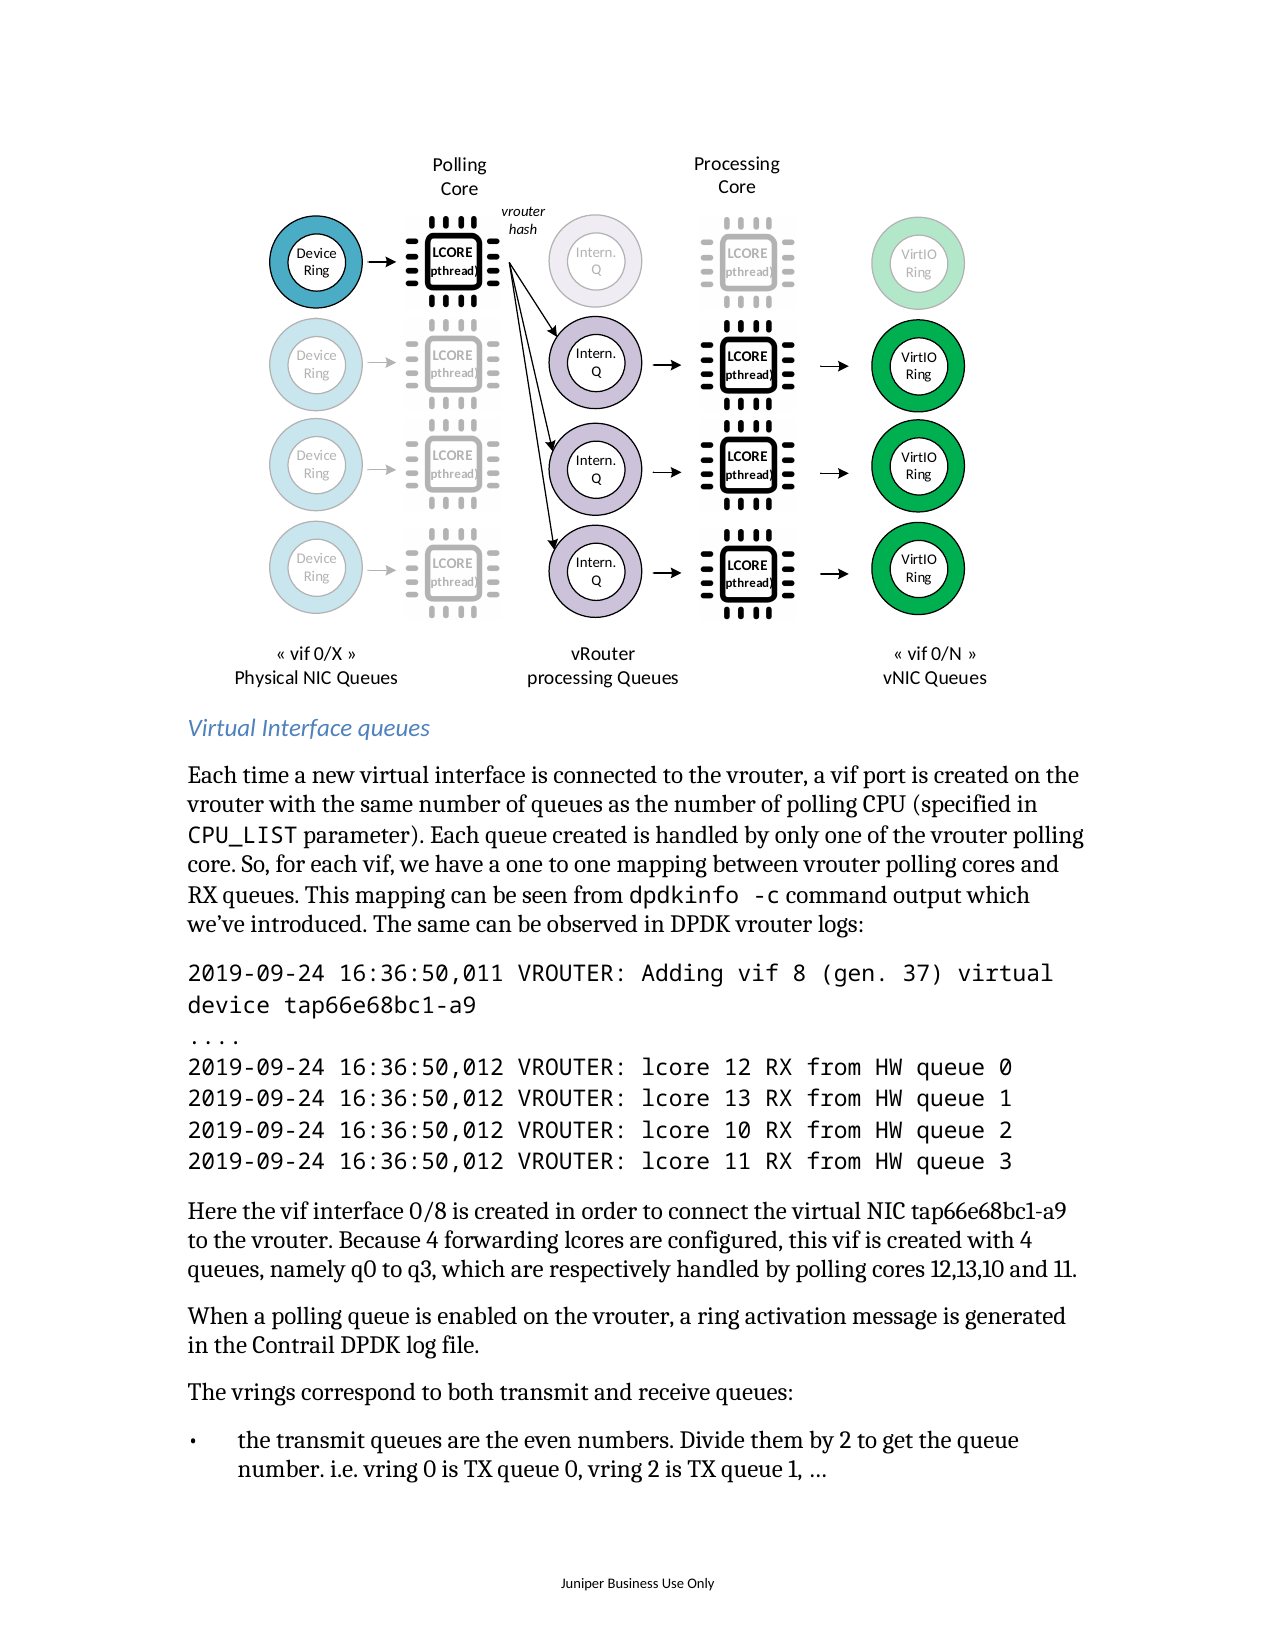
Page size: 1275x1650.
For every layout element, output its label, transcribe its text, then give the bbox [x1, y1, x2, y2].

text Each time a new virtual interface is connected to the vrouter, a vif port is created on the vrouter with the same number of queues as the number of polling CPU (specified in CPU_LIST parameter). Each queue created is handled by only one of the vrouter polling core. So, for each vif, we have a one to one mapping between vrouter polling cores and RX queues. This mapping can be seen from dpdkinfo -c command output which we’ve introduced. The same can be observed in DPDK vrouter logs: [187, 761, 1087, 939]
text 2019-09-24 16:36:50,011 VROUTER: Adding vif 8 (gen. 37) virtual device tap66e68bc1-a9 .... 2019-09-24 16:36:50,012 VROUTER: lcore 12 RX from HW queue 0 2019-09-24 16:36:50,012 VROUTER: lcore 13 RX from HW queue 1 2019-09-24 16:36:50,012 VROUTER: lcore 10 RX from HW queue 2 2019-09-24 16:36:50,012 VROUTER: lcore 11 RX from HW queue 3 [187, 957, 1087, 1176]
subtitle Virtual Interface queues [187, 712, 1087, 742]
text Here the vif interface 0/8 is created in order to connect the virtual NIC tap66e68bc1-a9 to the vrouter. Because 4 forwarding lcores are configured, this vif is created with 4 queues, namely q0 to q3, which are respectively handled by polling cores 12,13,10 and 11. [187, 1197, 1087, 1283]
list the transmit queues are the even numbers. Divide them by 2 to get the queue number. i.e. vring 0 is TX queue 0, vring 2 is TX queue 1, … [187, 1426, 1087, 1483]
text When a polling queue is enabled on the vrouter, a ring activation message is generated in the Contrail DPDK log file. [187, 1302, 1087, 1359]
text The vrings correspond to both transmit and receive queues: [187, 1378, 1087, 1407]
